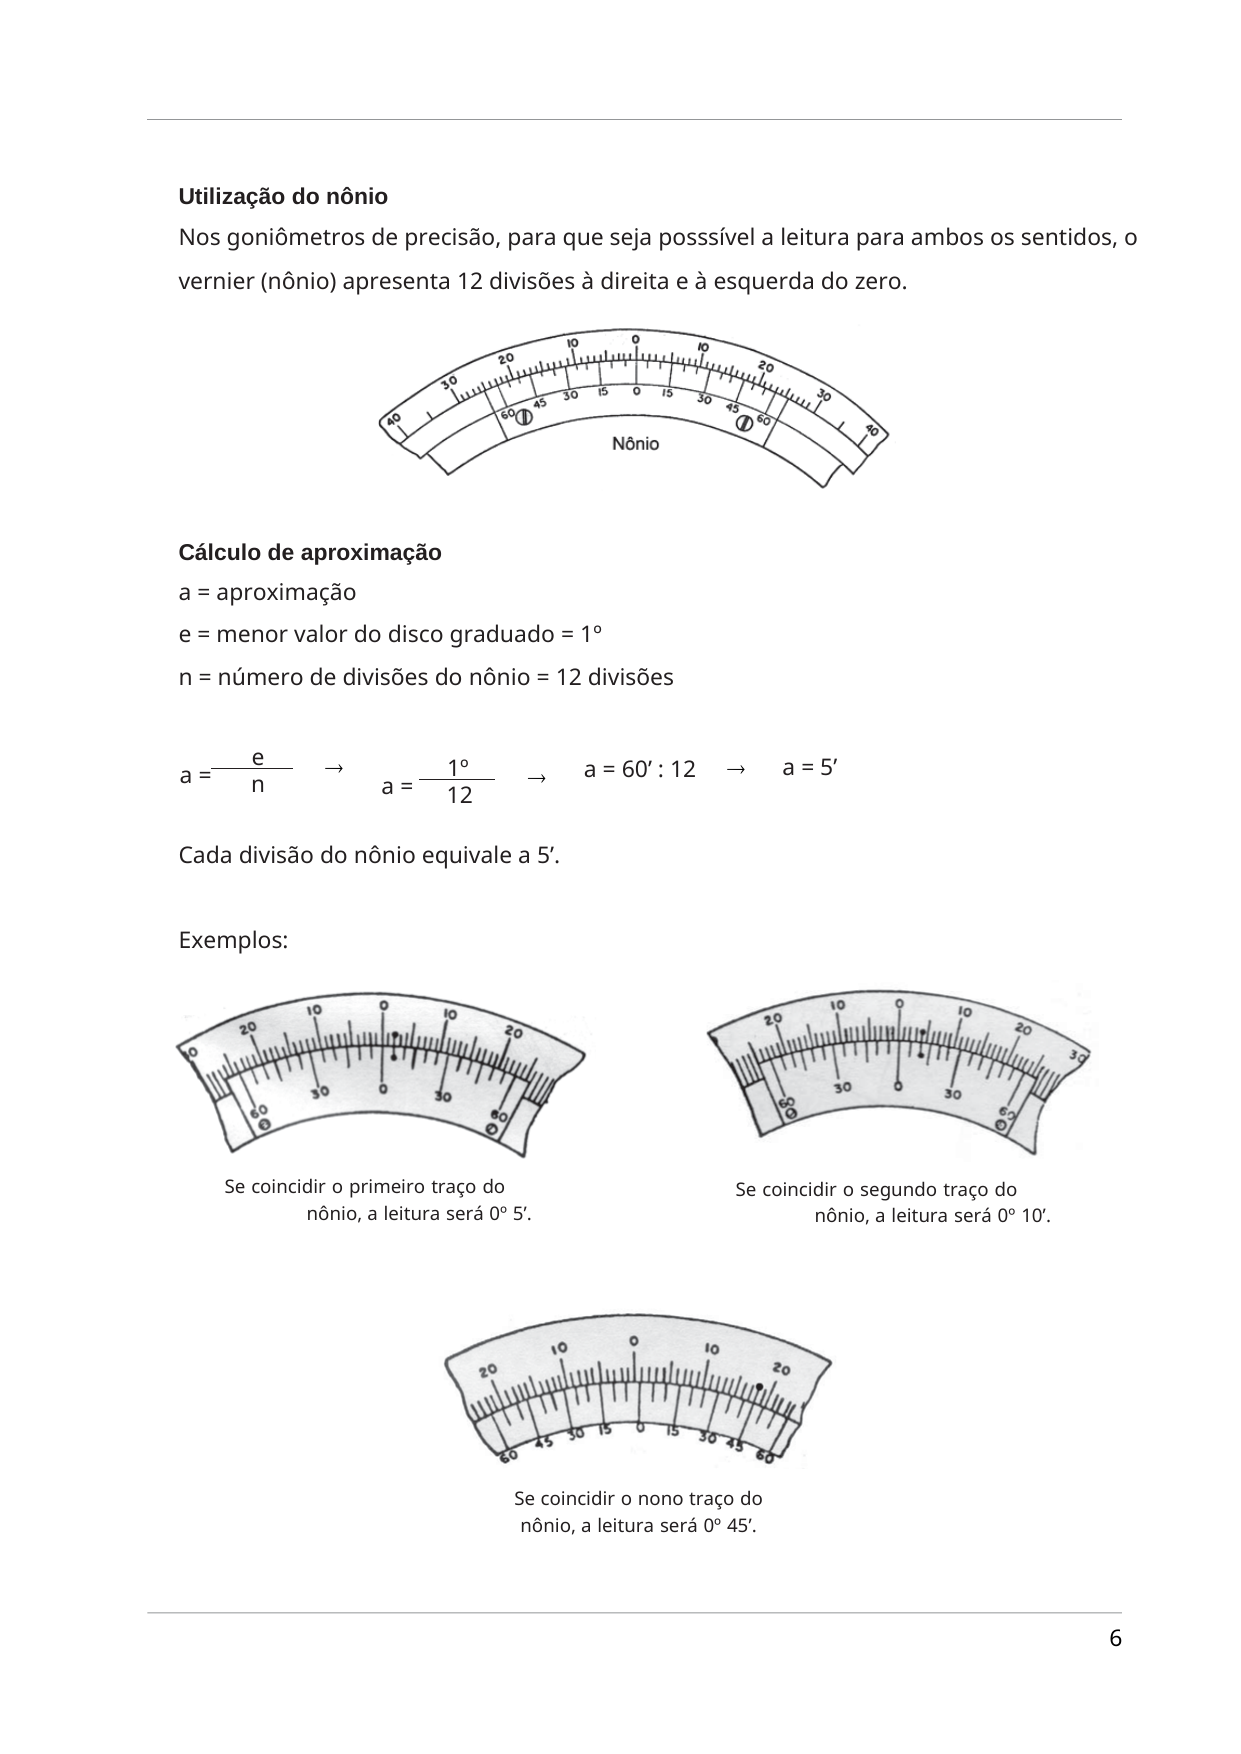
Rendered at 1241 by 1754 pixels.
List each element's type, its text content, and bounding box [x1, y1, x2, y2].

picture [378, 324, 897, 491]
text Cada divisão do nônio equivale a 5’. [178, 839, 1144, 870]
text Se coincidir o segundo traço do nônio, a leitura será 0º 10’. [735, 1176, 1069, 1228]
text a = aproximação [178, 576, 1144, 607]
text Nos goniômetros de precisão, para que seja posssível a leitura para ambos os sentidos, o vernier (nônio) apresenta 12 divisões à direita e à esquerda do zero. [178, 221, 1144, 296]
subtitle Utilização do nônio [178, 183, 1144, 210]
text n = número de divisões do nônio = 12 divisões [178, 661, 1144, 692]
picture [175, 991, 597, 1159]
text Se coincidir o primeiro traço do nônio, a leitura será 0º 5’. [224, 1173, 554, 1226]
subtitle Cálculo de aproximação [178, 538, 1144, 565]
text a = e  [178, 734, 346, 774]
text a = 5’ [782, 751, 1144, 783]
text Exemplos: [178, 924, 1144, 956]
text e = menor valor do disco graduado = 1º [178, 618, 1144, 650]
text Se coincidir o nono traço do nônio, a leitura será 0º 45’. [490, 1485, 787, 1538]
text n [169, 774, 346, 797]
text a = 60’ : 12  [584, 753, 750, 784]
picture [706, 980, 1100, 1162]
picture [438, 1308, 837, 1469]
text a = 1º  [379, 746, 549, 785]
text 12 [370, 785, 549, 808]
